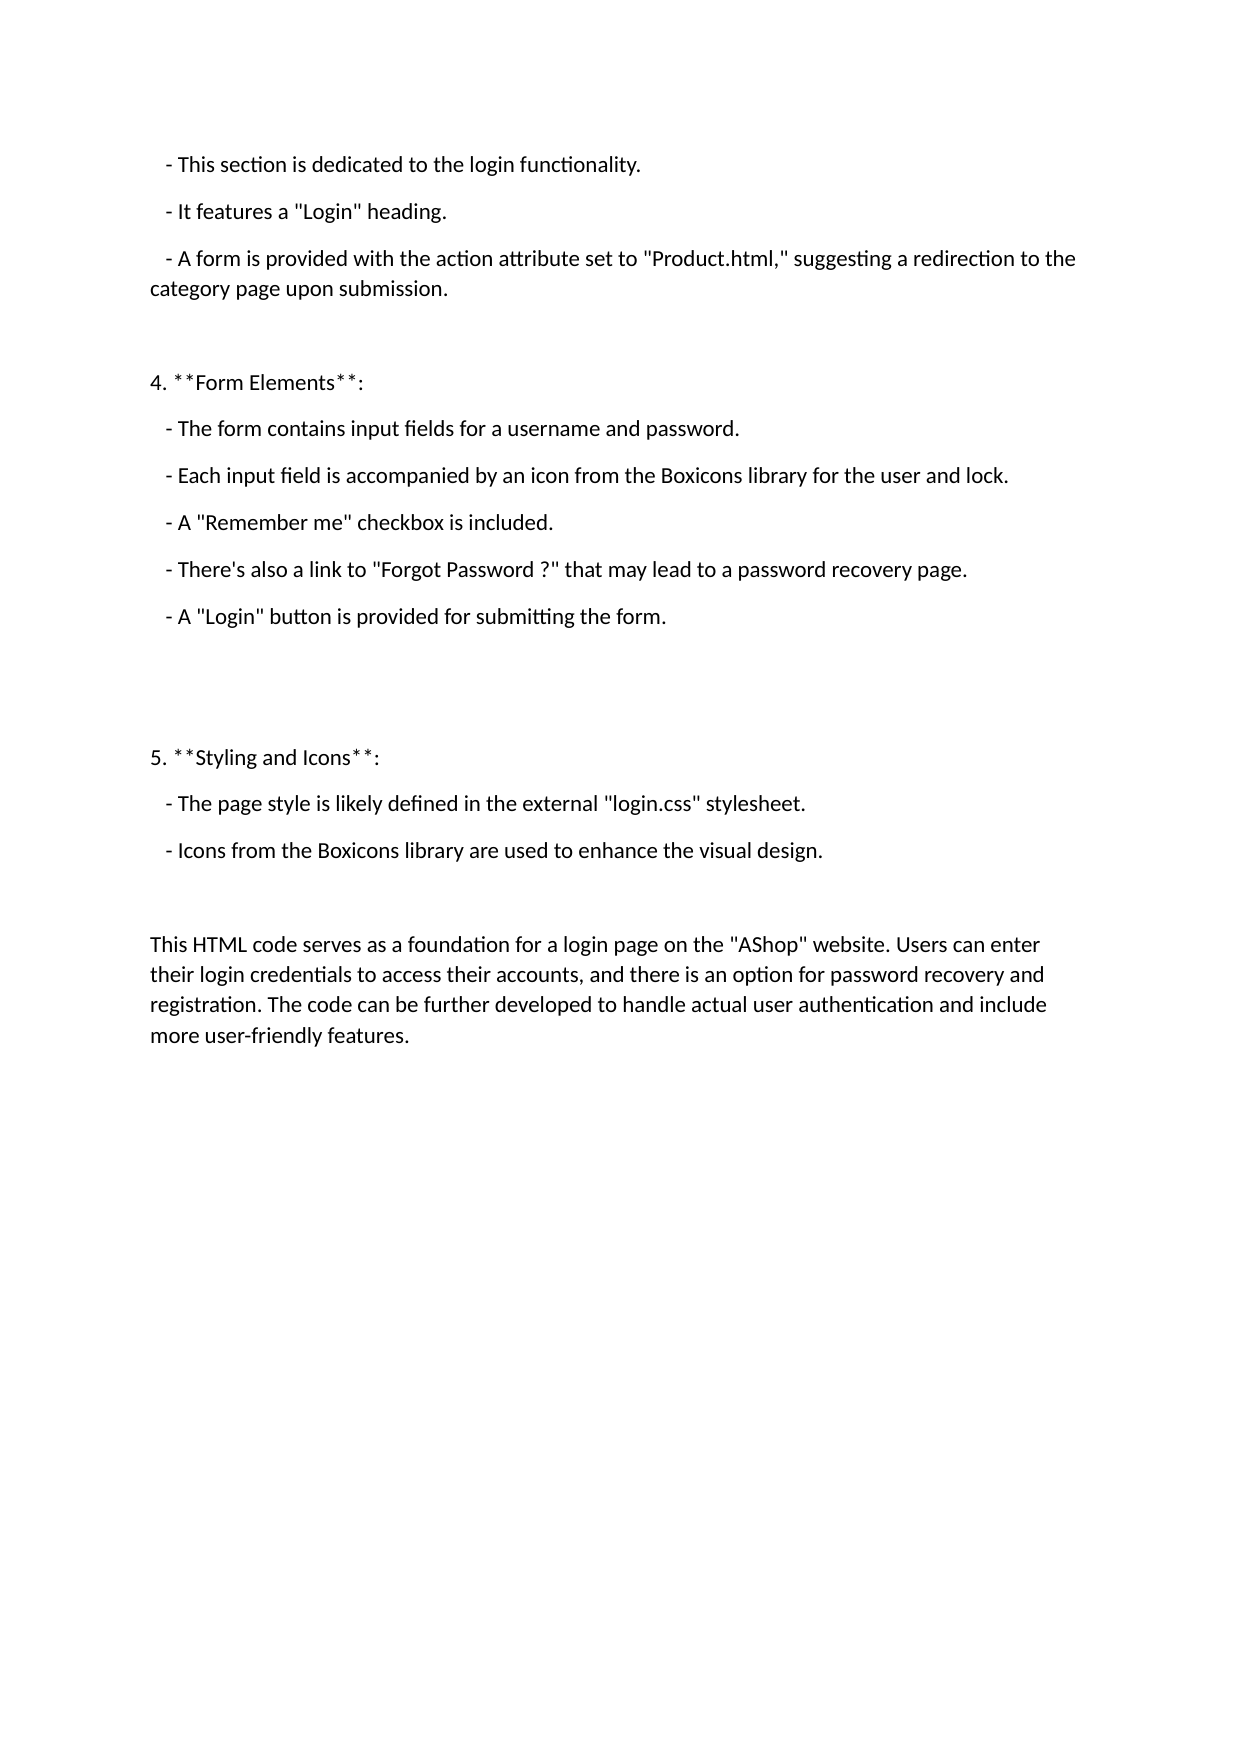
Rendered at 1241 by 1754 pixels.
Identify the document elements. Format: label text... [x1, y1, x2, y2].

text - There's also a link to "Forgot Password ?" that may lead to a password recovery page. [150, 555, 1090, 583]
text - Icons from the Boxicons library are used to enhance the visual design. [150, 836, 1090, 864]
text - A "Login" button is provided for submitting the form. [150, 602, 1090, 630]
text - Each input field is accompanied by an icon from the Boxicons library for the user and lock. [150, 461, 1090, 489]
text - This section is dedicated to the login functionality. [150, 150, 1090, 178]
text - A form is provided with the action attribute set to "Product.html," suggesting a redirection to the category page upon submission. [150, 244, 1090, 302]
text - The form contains input fields for a username and password. [150, 414, 1090, 443]
text - A "Remember me" checkbox is included. [150, 508, 1090, 536]
text 5. **Styling and Icons**: [150, 743, 1090, 771]
text 4. **Form Elements**: [150, 368, 1090, 396]
text - The page style is likely defined in the external "login.css" stylesheet. [150, 789, 1090, 818]
text This HTML code serves as a foundation for a login page on the "AShop" website. Users can enter their login credentials to access their accounts, and there is an option for password recovery and registration. The code can be further developed to handle actual user authentication and include more user-friendly features. [150, 930, 1090, 1049]
text - It features a "Login" heading. [150, 197, 1090, 225]
